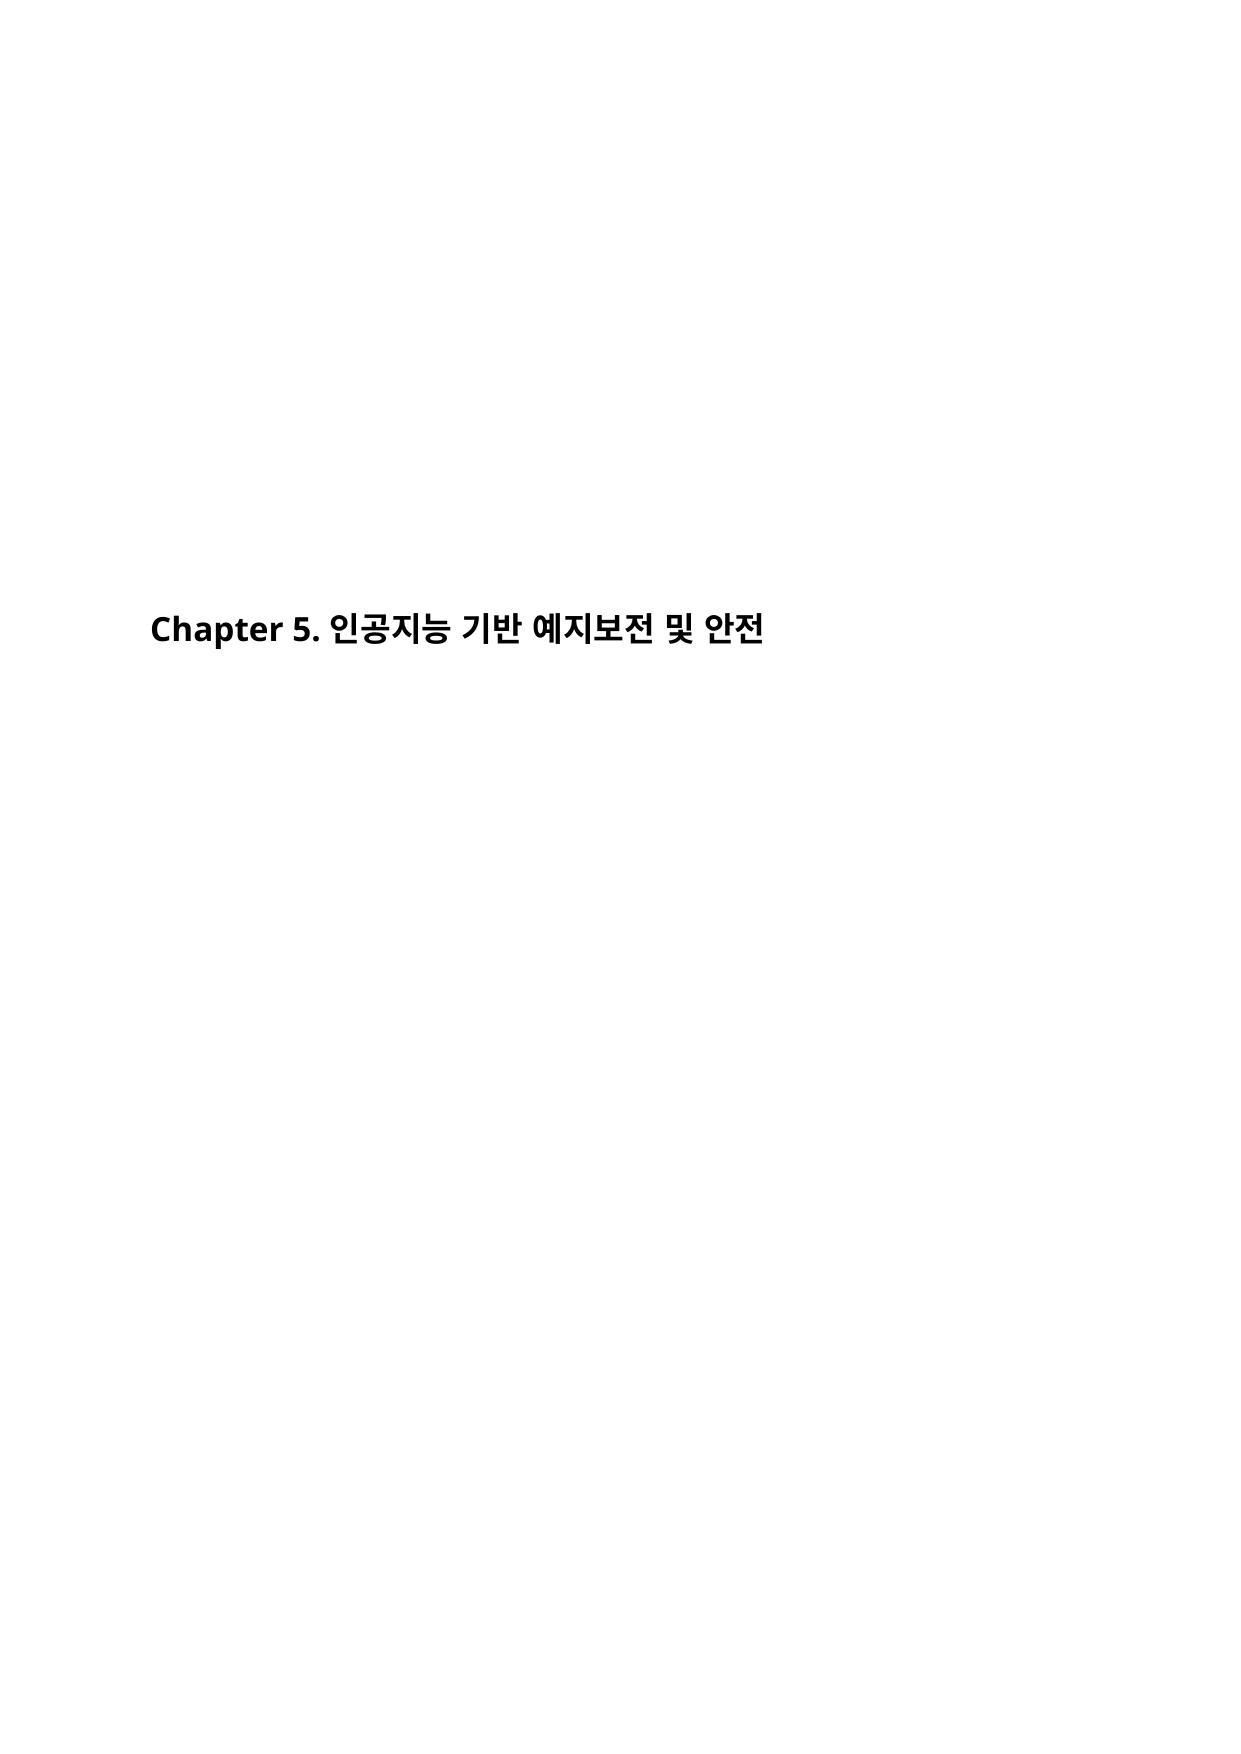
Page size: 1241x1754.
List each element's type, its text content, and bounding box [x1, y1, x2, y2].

subtitle 인공지능 기반 예지보전 및 안전 [150, 603, 1090, 651]
